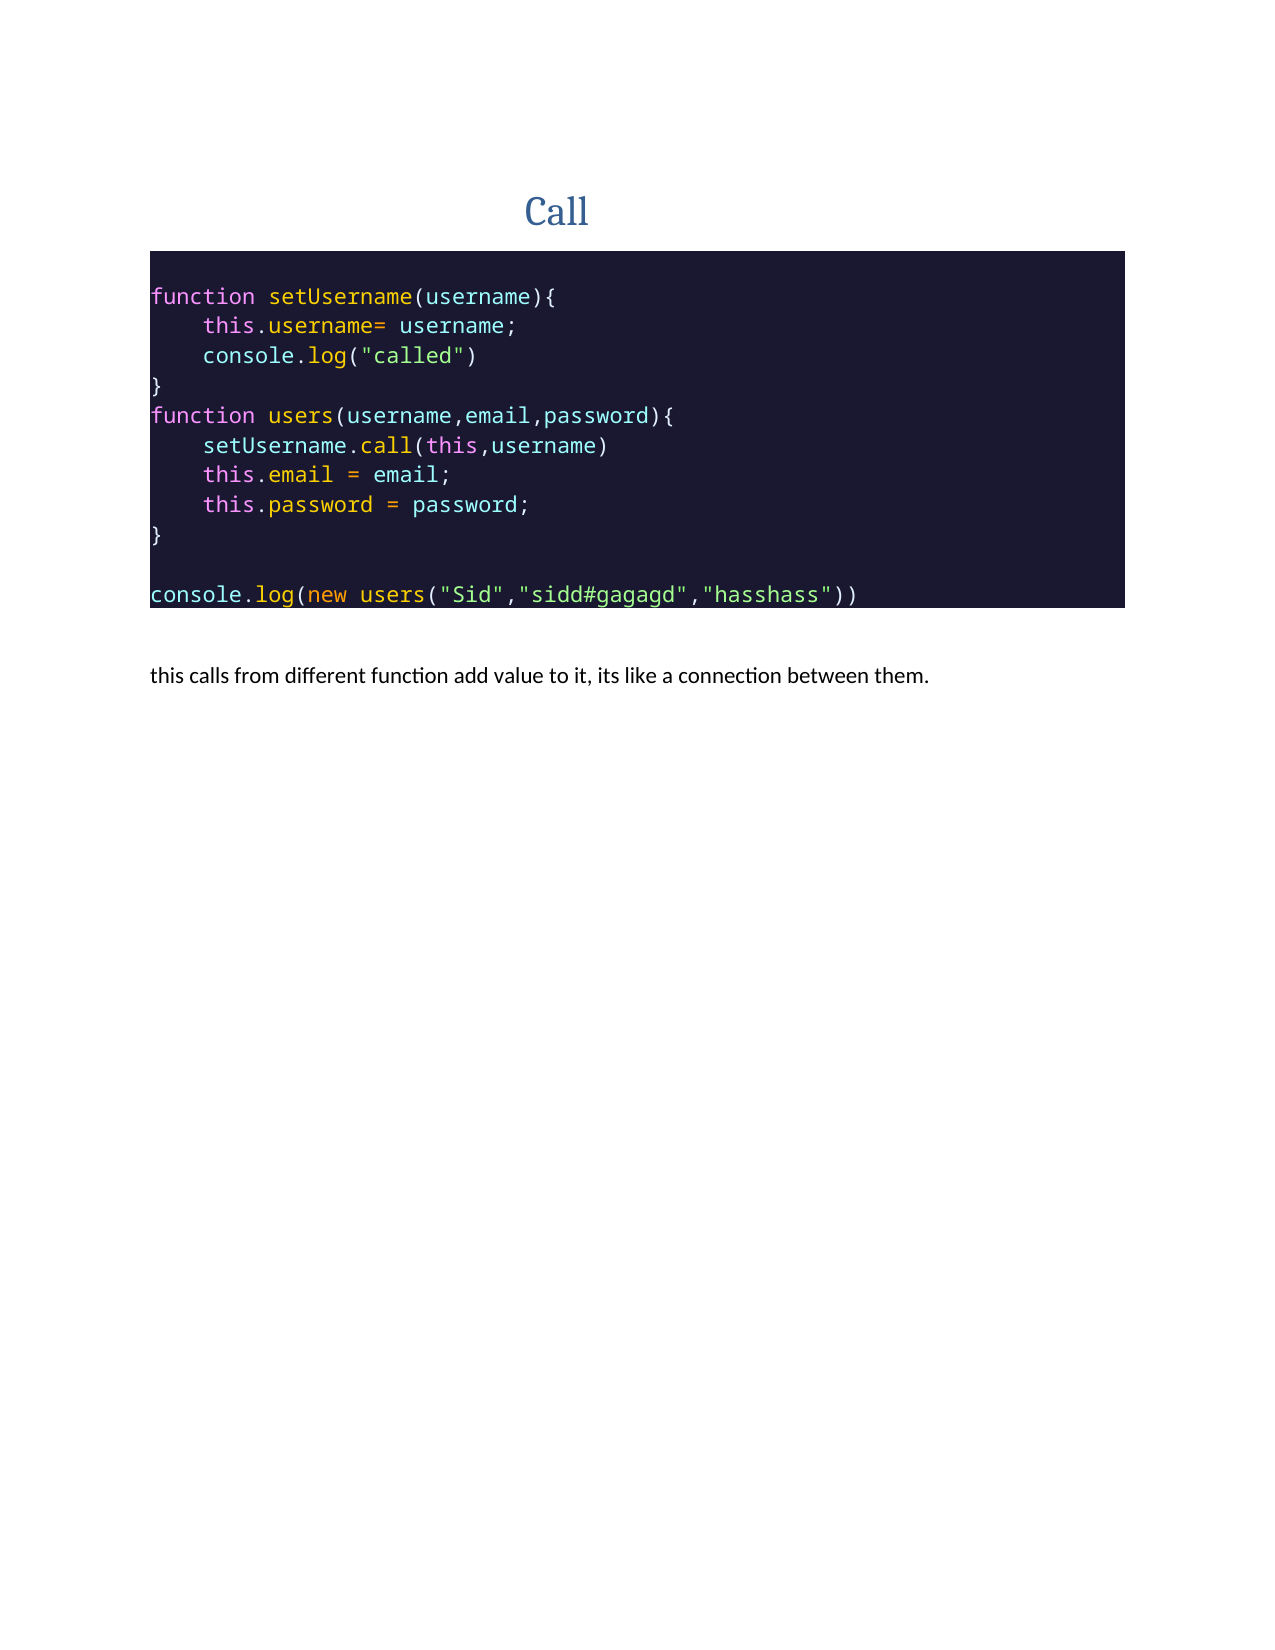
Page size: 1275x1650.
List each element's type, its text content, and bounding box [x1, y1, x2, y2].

text function setUsername(username){ [150, 281, 1125, 311]
subtitle Call [150, 187, 1125, 235]
text } [150, 519, 1125, 549]
text console.log("called") [150, 340, 1125, 370]
text this.password = password; [150, 489, 1125, 519]
text console.log(new users("Sid","sidd#gagagd","hasshass")) [150, 579, 1125, 608]
text } [150, 370, 1125, 400]
text setUsername.call(this,username) [150, 430, 1125, 459]
text this.email = email; [150, 459, 1125, 489]
text function users(username,email,password){ [150, 400, 1125, 430]
text this.username= username; [150, 311, 1125, 340]
text this calls from different function add value to it, its like a connection between them. [150, 661, 1125, 689]
